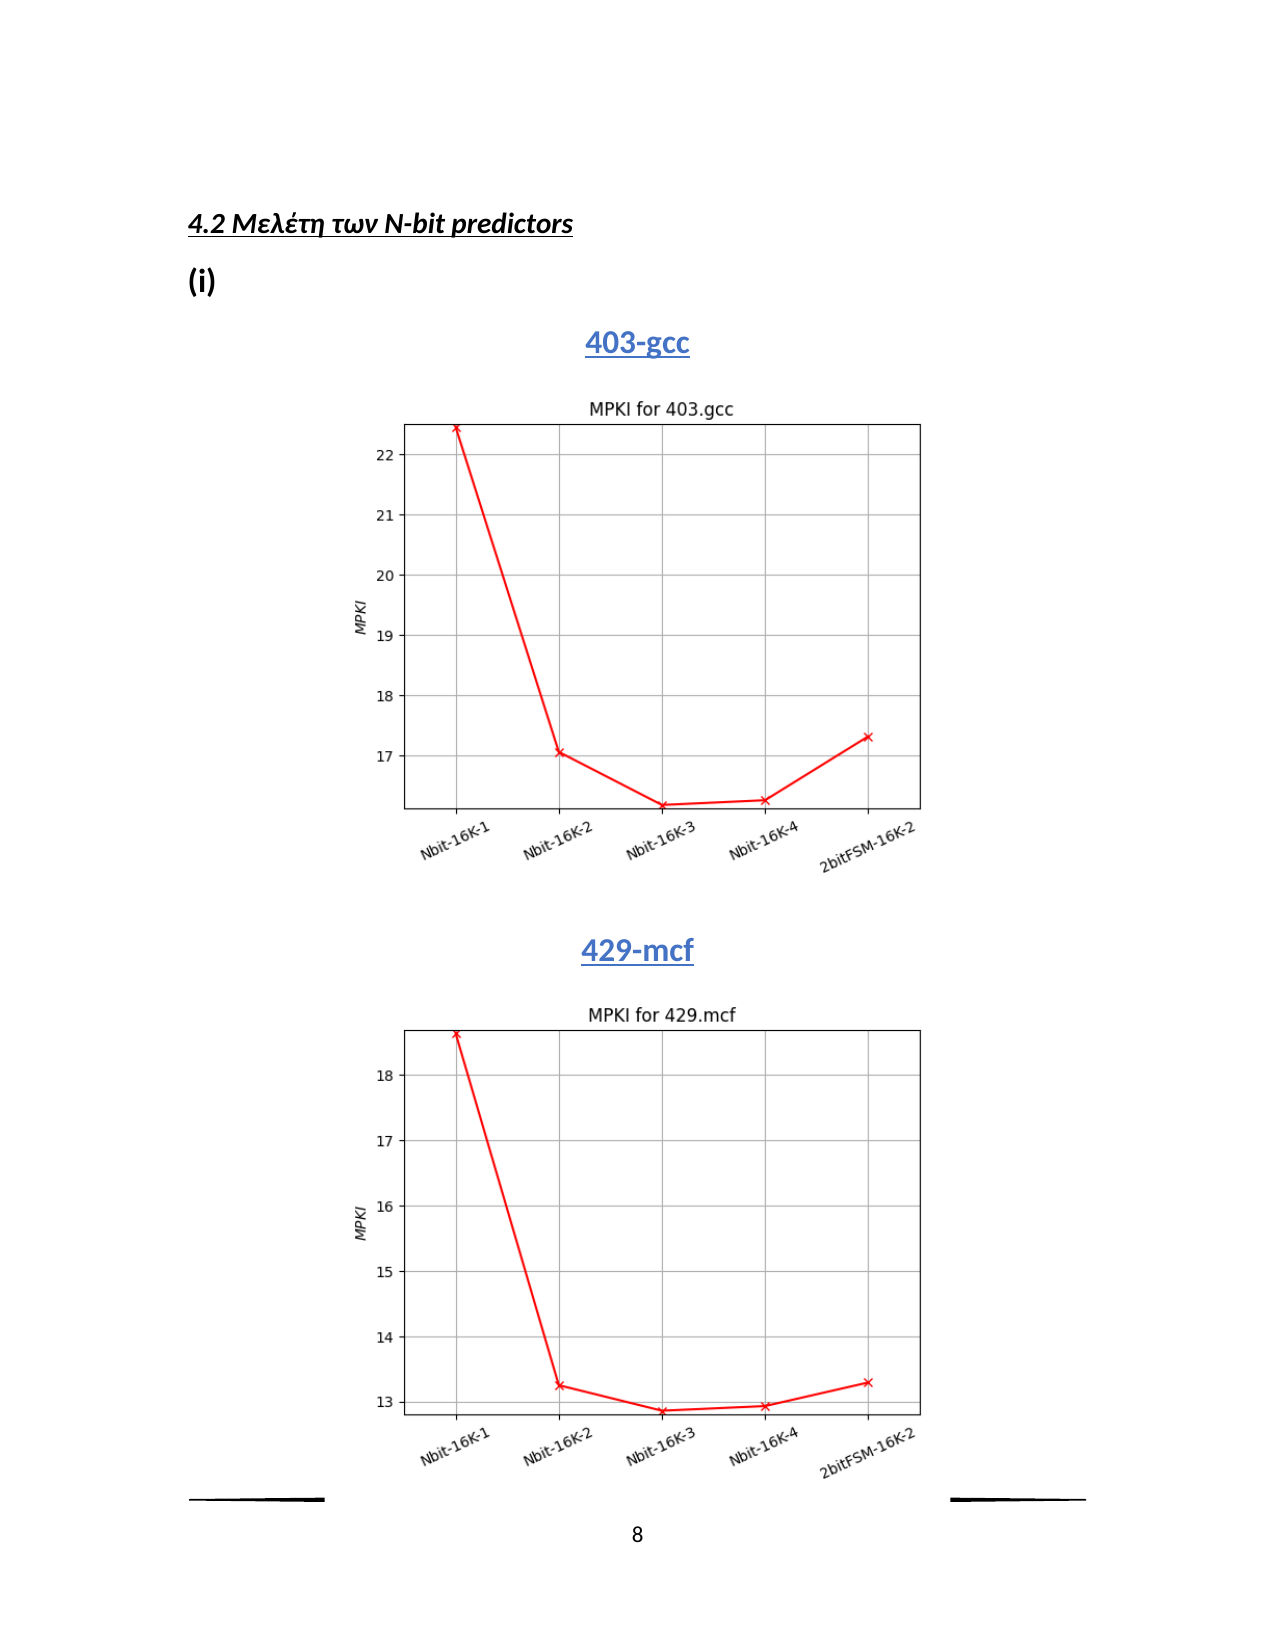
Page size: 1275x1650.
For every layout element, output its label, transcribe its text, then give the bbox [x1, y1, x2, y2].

picture [324, 976, 951, 1512]
text 4.2 Μελέτη των Ν-bit predictors [187, 205, 1087, 241]
text 403-gcc [187, 321, 1087, 362]
picture [324, 370, 951, 906]
text (i) [187, 260, 1087, 301]
